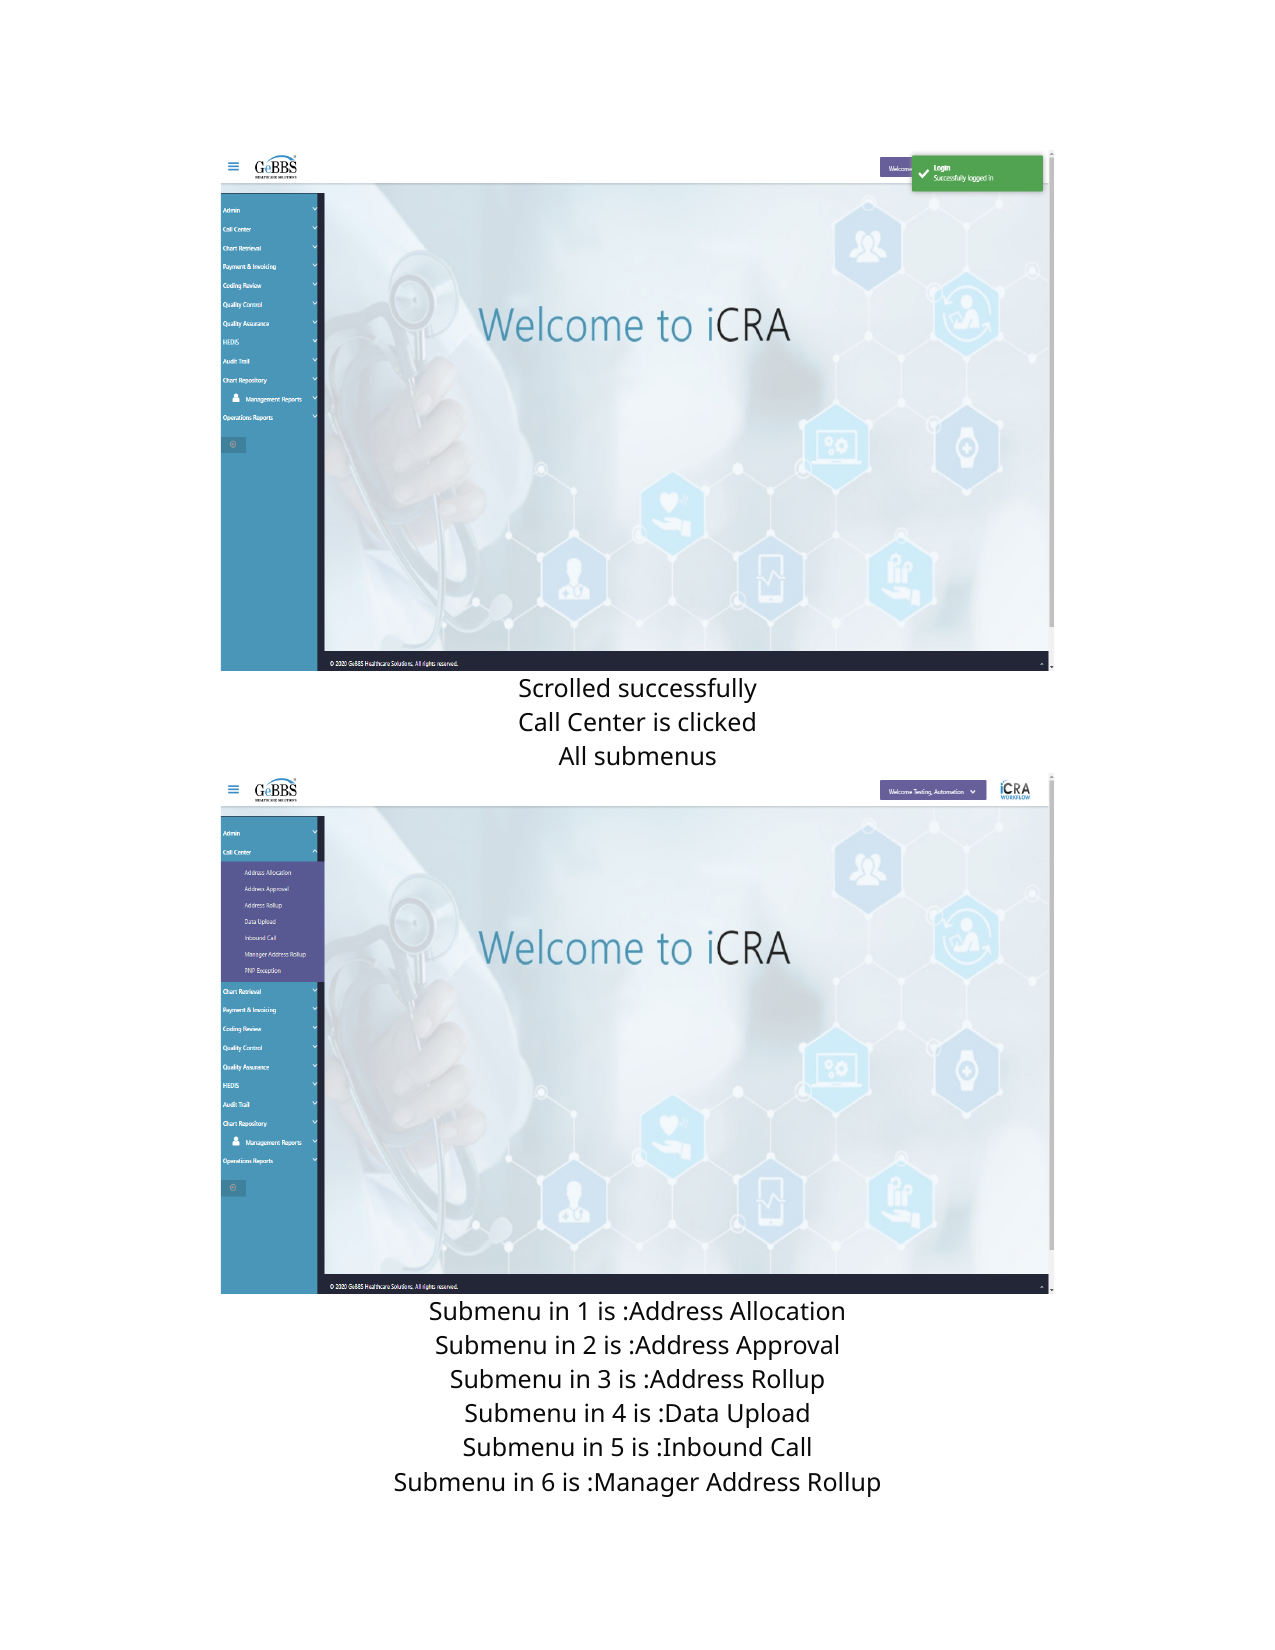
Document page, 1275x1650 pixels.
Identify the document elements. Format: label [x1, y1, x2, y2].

picture [220, 150, 1055, 671]
text [150, 150, 1125, 1498]
picture [220, 773, 1055, 1294]
